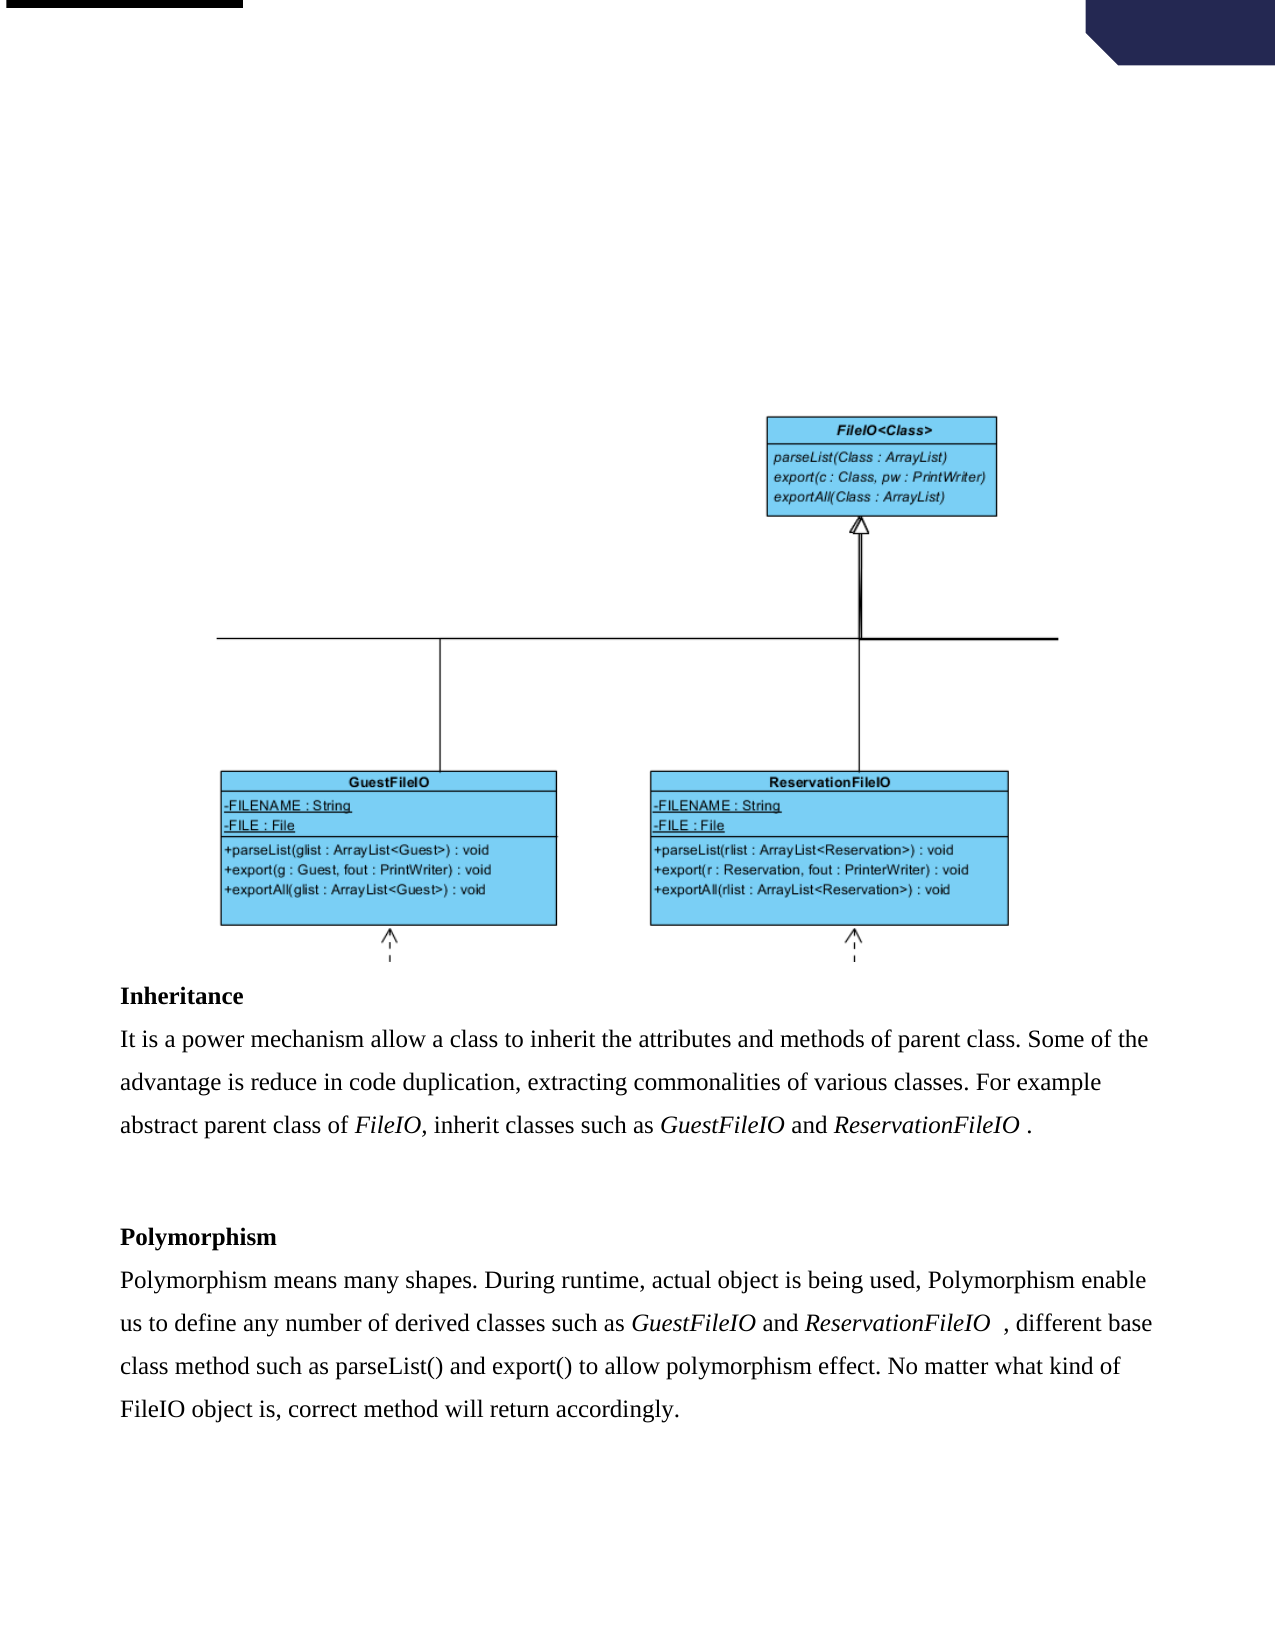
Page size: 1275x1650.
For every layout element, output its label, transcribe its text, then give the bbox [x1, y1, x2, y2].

text It is a power mechanism allow a class to inherit the attributes and methods of parent class. Some of the advantage is reduce in code duplication, extracting commonalities of various classes. For example abstract parent class of FileIO, inherit classes such as GuestFileIO and ReservationFileIO . [120, 1024, 1155, 1139]
text Polymorphism means many shapes. During runtime, actual object is being used, Polymorphism enable us to define any number of derived classes such as GuestFileIO and ReservationFileIO , different base class method such as parseList() and export() to allow polymorphism effect. No matter what kind of FileIO object is, correct method will return accordingly. [120, 1265, 1155, 1423]
subtitle Polymorphism [120, 1222, 1155, 1251]
subtitle Inheritance [120, 981, 1155, 1010]
picture [216, 307, 1059, 962]
